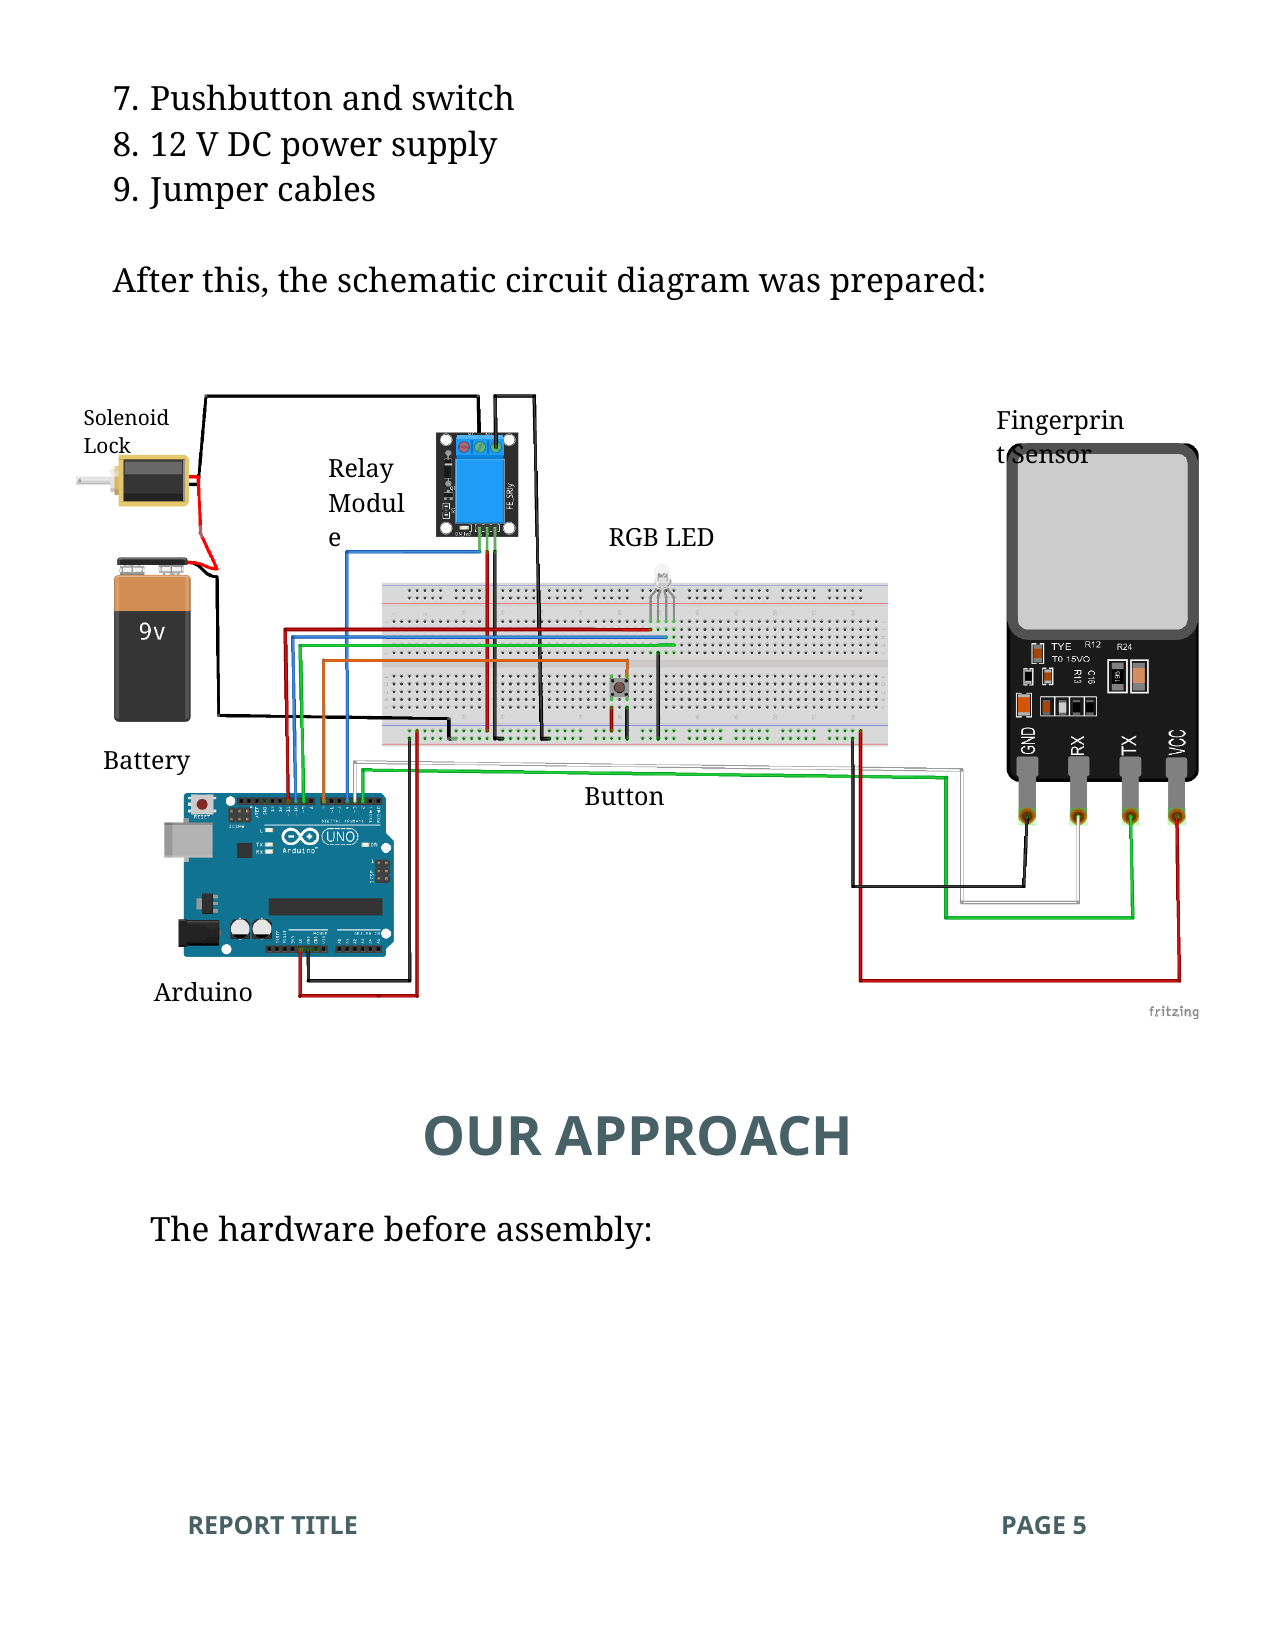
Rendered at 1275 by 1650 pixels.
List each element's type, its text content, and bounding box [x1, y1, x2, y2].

text The hardware before assembly: [75, 1206, 1200, 1251]
list 12 V DC power supply [112, 120, 1200, 166]
text After this, the schematic circuit diagram was prepared: [112, 257, 1200, 302]
subtitle OUR APPROACH [75, 1098, 1200, 1172]
picture [76, 392, 1199, 1019]
list Jumper cables [112, 166, 1200, 211]
list Pushbutton and switch [112, 75, 1200, 120]
